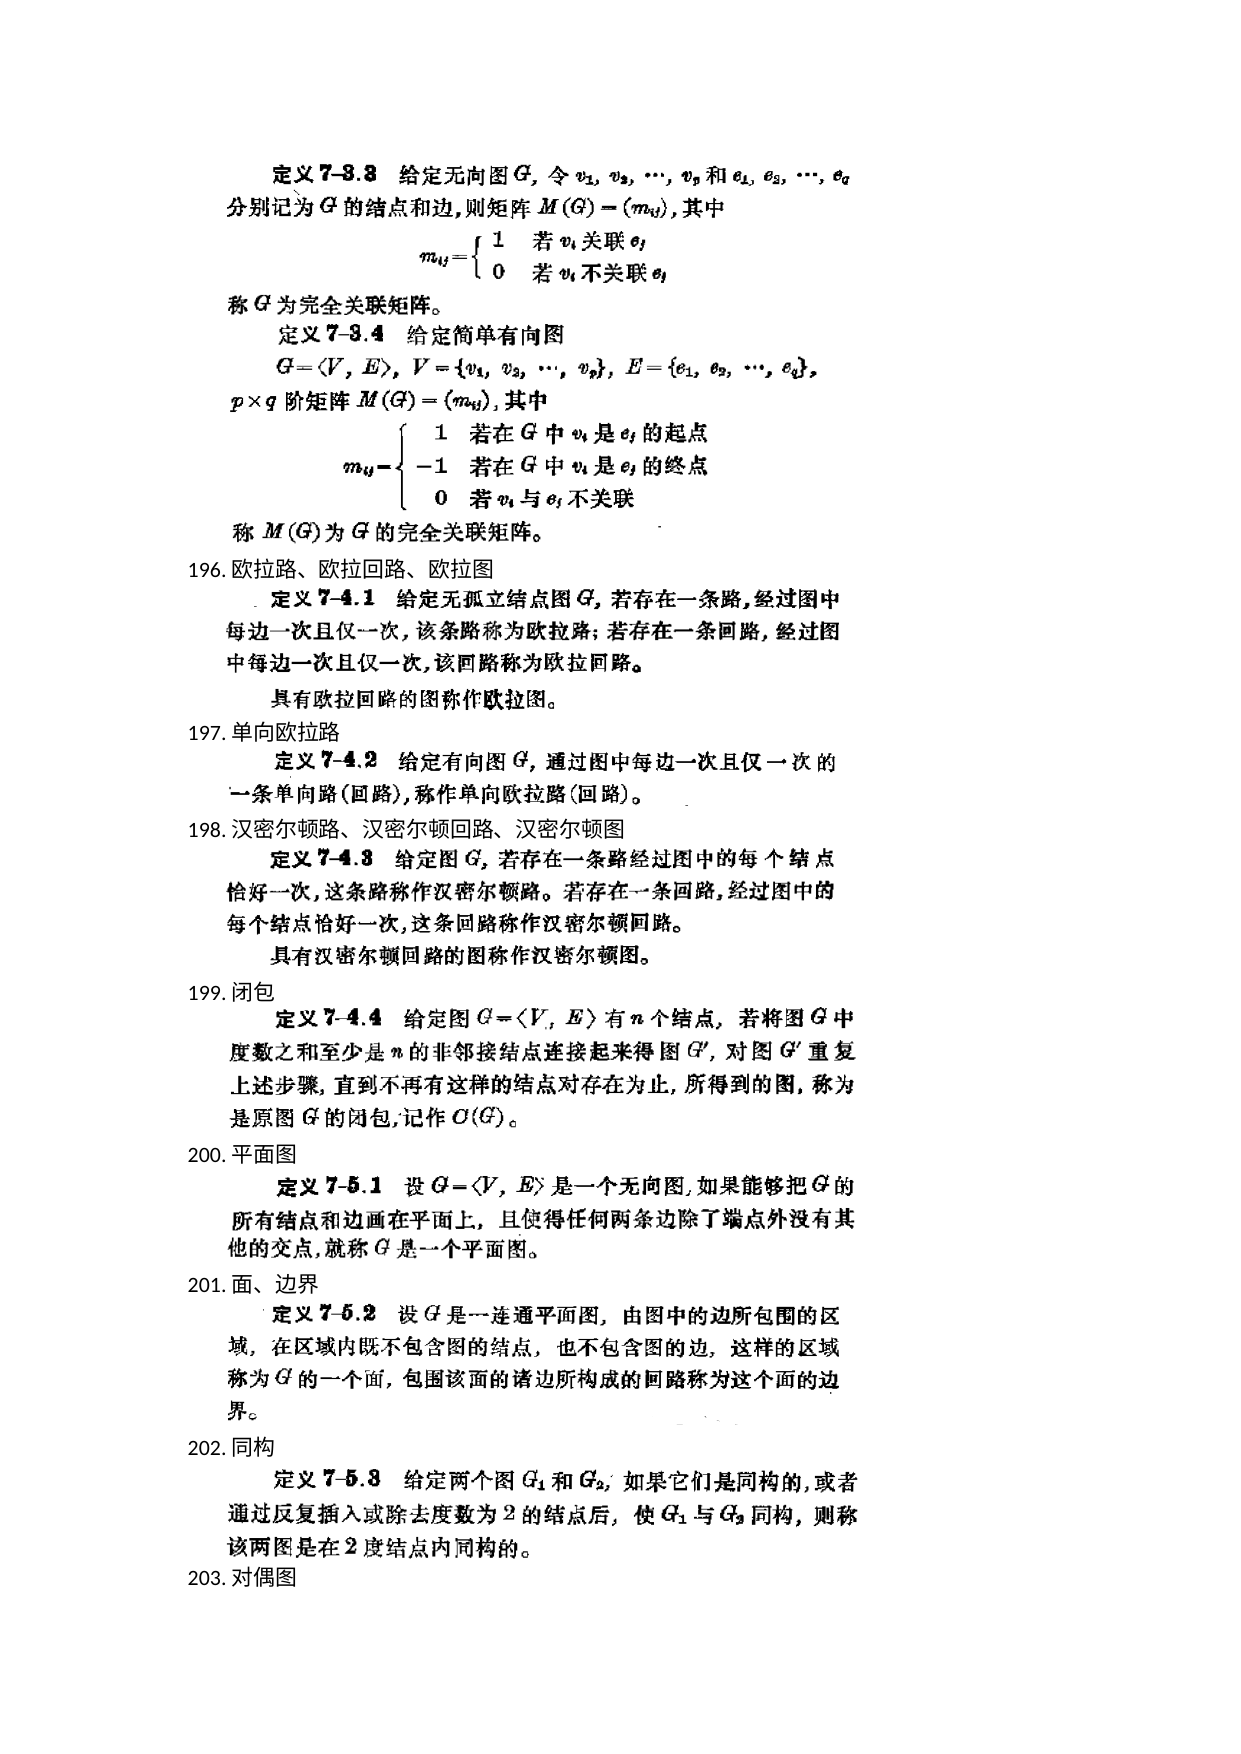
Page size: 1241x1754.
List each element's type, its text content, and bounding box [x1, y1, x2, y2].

picture [225, 324, 822, 384]
picture [225, 747, 836, 809]
picture [225, 1462, 858, 1559]
list 对偶图 [187, 1559, 1053, 1592]
picture [225, 1007, 857, 1132]
picture [225, 584, 846, 676]
picture [225, 844, 836, 971]
picture [225, 682, 563, 714]
picture [225, 162, 855, 315]
picture [225, 1299, 839, 1428]
picture [225, 389, 711, 546]
picture [225, 1169, 857, 1262]
